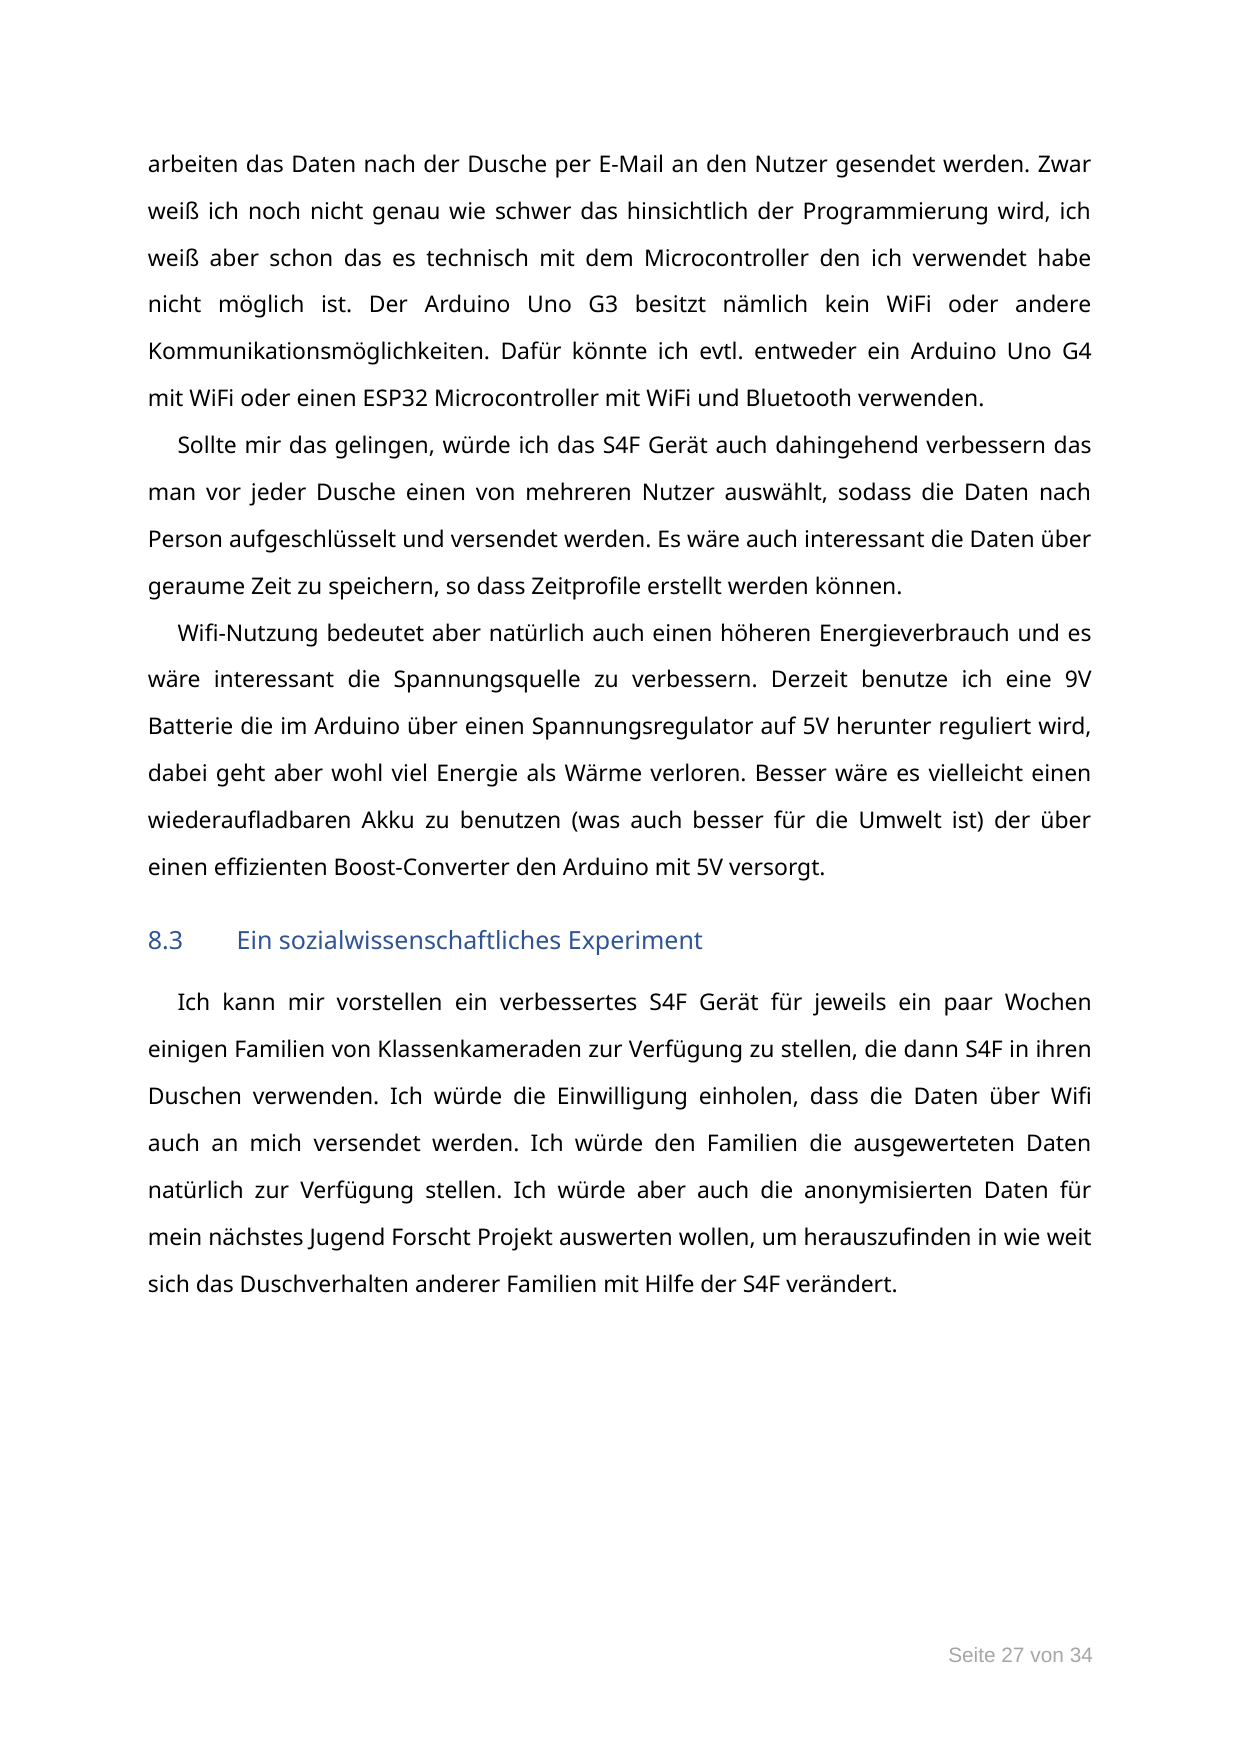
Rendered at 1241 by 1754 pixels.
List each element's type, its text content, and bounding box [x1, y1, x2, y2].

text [148, 148, 1092, 413]
subtitle Ein sozialwissenschaftliches Experiment [148, 923, 1092, 957]
text Ich kann mir vorstellen ein verbessertes S4F Gerät für jeweils ein paar Wochen einigen Familien von Klassenkameraden zur Verfügung zu stellen, die dann S4F in ihren Duschen verwenden. Ich würde die Einwilligung einholen, dass die Daten über Wifi auch an mich versendet werden. Ich würde den Familien die ausgewerteten Daten natürlich zur Verfügung stellen. Ich würde aber auch die anonymisierten Daten für mein nächstes Jugend Forscht Projekt auswerten wollen, um herauszufinden in wie weit sich das Duschverhalten anderer Familien mit Hilfe der S4F verändert. [148, 986, 1092, 1299]
text Wifi-Nutzung bedeutet aber natürlich auch einen höheren Energieverbrauch und es wäre interessant die Spannungsquelle zu verbessern. Derzeit benutze ich eine 9V Batterie die im Arduino über einen Spannungsregulator auf 5V herunter reguliert wird, dabei geht aber wohl viel Energie als Wärme verloren. Besser wäre es vielleicht einen wiederaufladbaren Akku zu benutzen (was auch besser für die Umwelt ist) der über einen effizienten Boost-Converter den Arduino mit 5V versorgt. [148, 616, 1092, 882]
text Sollte mir das gelingen, würde ich das S4F Gerät auch dahingehend verbessern das man vor jeder Dusche einen von mehreren Nutzer auswählt, sodass die Daten nach Person aufgeschlüsselt und versendet werden. Es wäre auch interessant die Daten über geraume Zeit zu speichern, so dass Zeitprofile erstellt werden können. [148, 429, 1092, 601]
